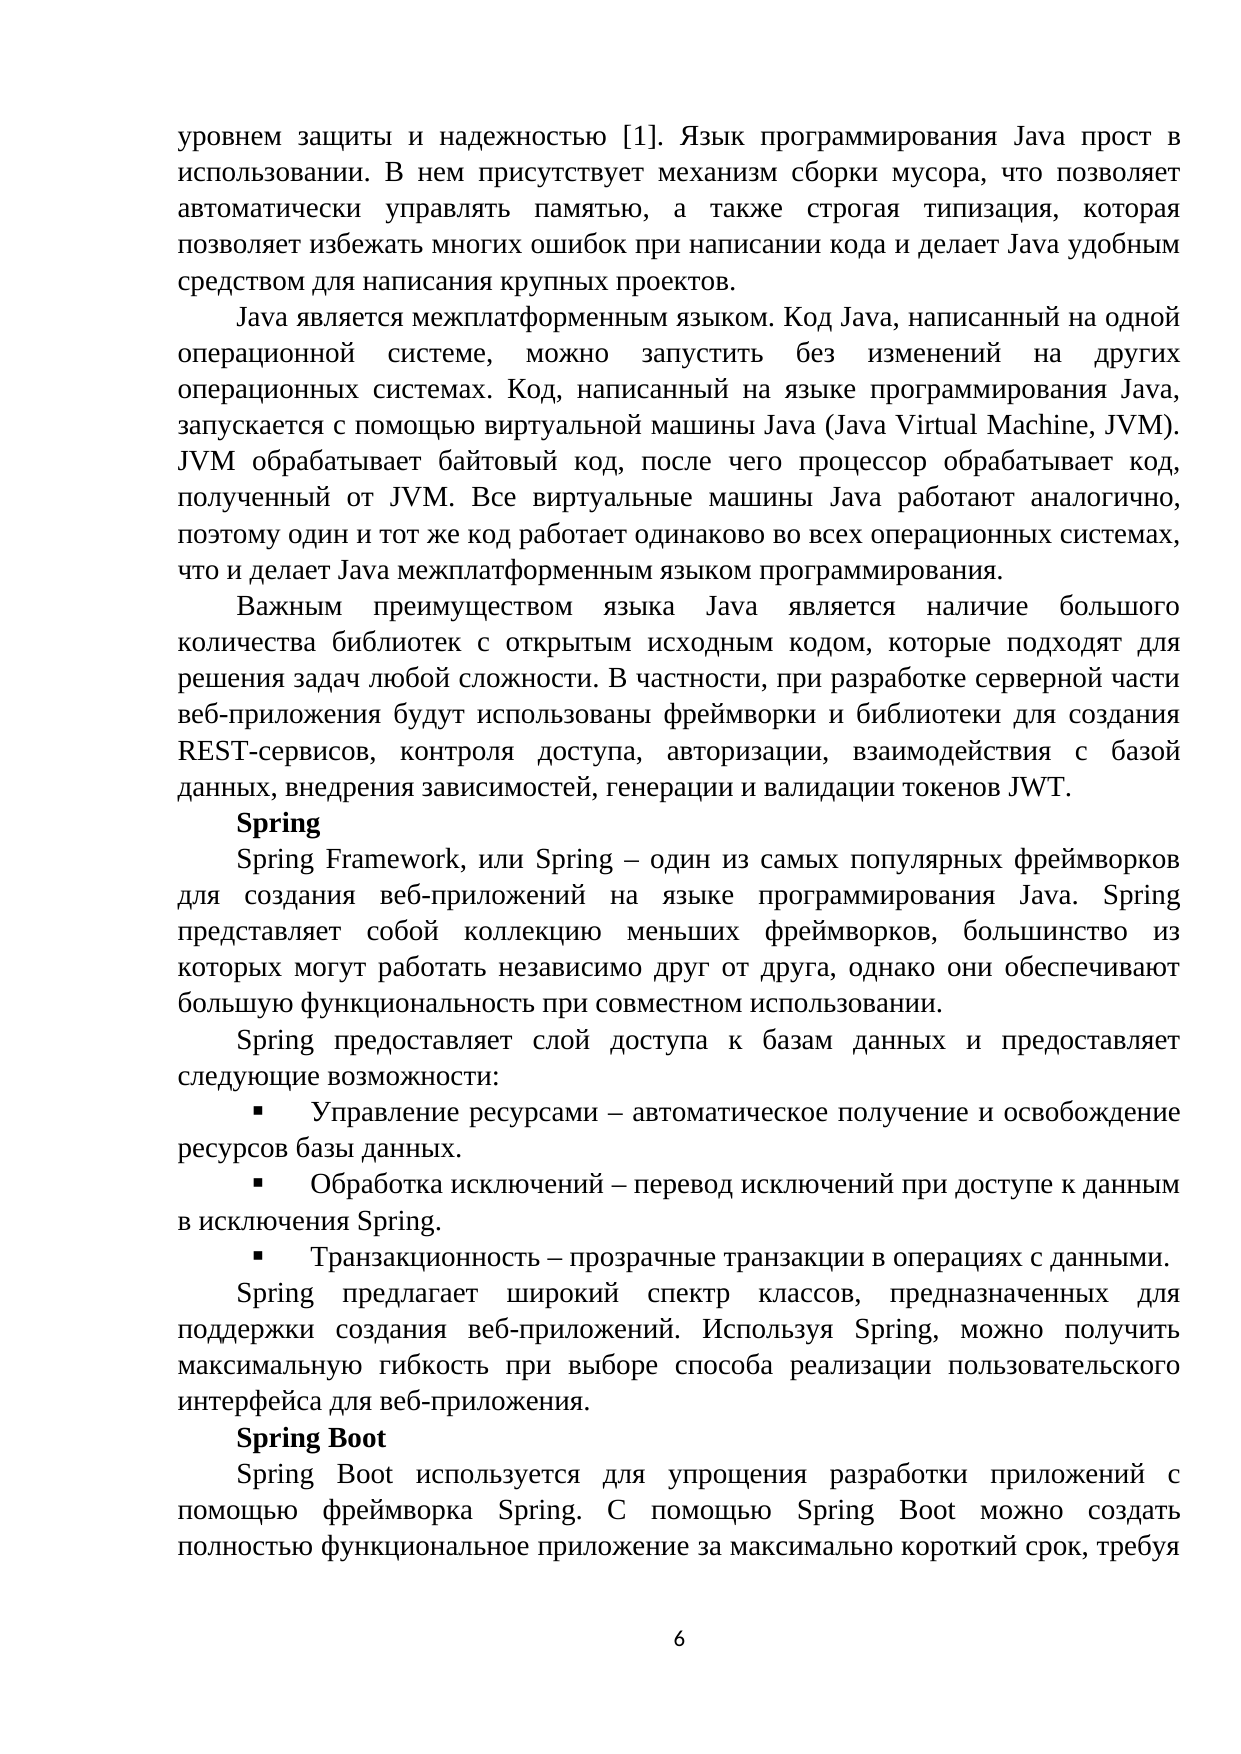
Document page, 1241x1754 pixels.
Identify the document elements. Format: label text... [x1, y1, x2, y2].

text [177, 1456, 1181, 1562]
text Spring предоставляет слой доступа к базам данных и предоставляет следующие возможности: [177, 1022, 1181, 1091]
text Spring [177, 805, 1181, 838]
text Spring Framework, или Spring – один из самых популярных фреймворков для создания веб-приложений на языке программирования Java. Spring представляет собой коллекцию меньших фреймворков, большинство из которых могут работать независимо друг от друга, однако они обеспечивают большую функциональность при совместном использовании. [177, 841, 1181, 1019]
text Важным преимуществом языка Java является наличие большого количества библиотек с открытым исходным кодом, которые подходят для решения задач любой сложности. В частности, при разработке серверной части веб-приложения будут использованы фреймворки и библиотеки для создания REST-сервисов, контроля доступа, авторизации, взаимодействия с базой данных, внедрения зависимостей, генерации и валидации токенов JWT. [177, 588, 1181, 802]
list Управление ресурсами – автоматическое получение и освобождение ресурсов базы данных. [177, 1094, 1181, 1164]
list Транзакционность – прозрачные транзакции в операциях с данными. [177, 1239, 1181, 1272]
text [177, 118, 1181, 296]
text Spring Boot [177, 1420, 1181, 1453]
text Spring предлагает широкий спектр классов, предназначенных для поддержки создания веб-приложений. Используя Spring, можно получить максимальную гибкость при выборе способа реализации пользовательского интерфейса для веб-приложения. [177, 1275, 1181, 1417]
text Java является межплатформенным языком. Код Java, написанный на одной операционной системе, можно запустить без изменений на других операционных системах. Код, написанный на языке программирования Java, запускается с помощью виртуальной машины Java (Java Virtual Machine, JVM). JVM обрабатывает байтовый код, после чего процессор обрабатывает код, полученный от JVM. Все виртуальные машины Java работают аналогично, поэтому один и тот же код работает одинаково во всех операционных системах, что и делает Java межплатформенным языком программирования. [177, 299, 1181, 585]
list Обработка исключений – перевод исключений при доступе к данным в исключения Spring. [177, 1166, 1181, 1236]
